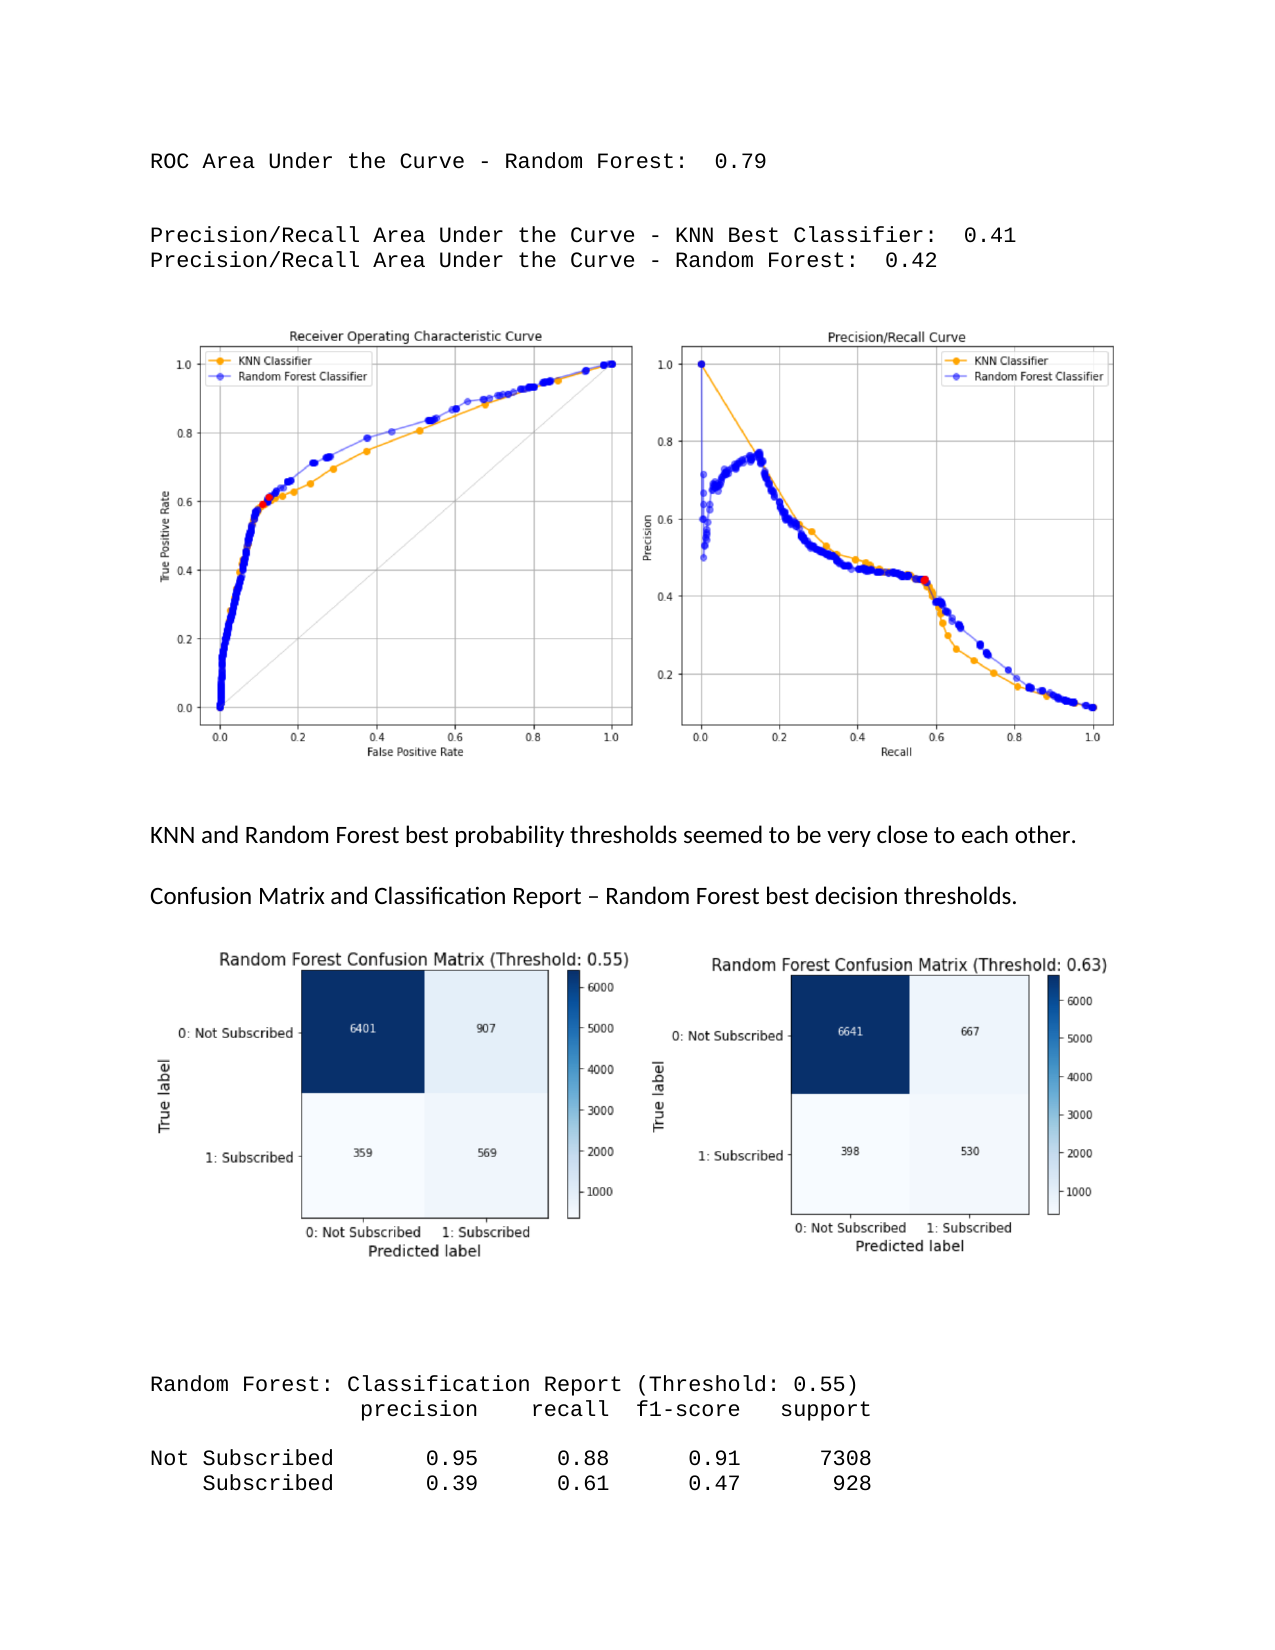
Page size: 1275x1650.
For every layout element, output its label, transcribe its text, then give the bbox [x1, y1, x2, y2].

text Confusion Matrix and Classification Report – Random Forest best decision thresholds. [150, 880, 1125, 911]
text Random Forest: Classification Report (Threshold: 0.55) [150, 1373, 1125, 1398]
picture [642, 948, 1125, 1263]
text Precision/Recall Area Under the Curve - Random Forest: 0.42 [150, 249, 1125, 274]
text ROC Area Under the Curve - Random Forest: 0.79 [150, 150, 1125, 175]
picture [151, 324, 1125, 764]
picture [150, 944, 641, 1267]
text precision recall f1-score support [150, 1398, 1125, 1423]
text Not Subscribed 0.95 0.88 0.91 7308 [150, 1447, 1125, 1472]
text Precision/Recall Area Under the Curve - KNN Best Classifier: 0.41 [150, 224, 1125, 249]
text Subscribed 0.39 0.61 0.47 928 [150, 1472, 1125, 1497]
